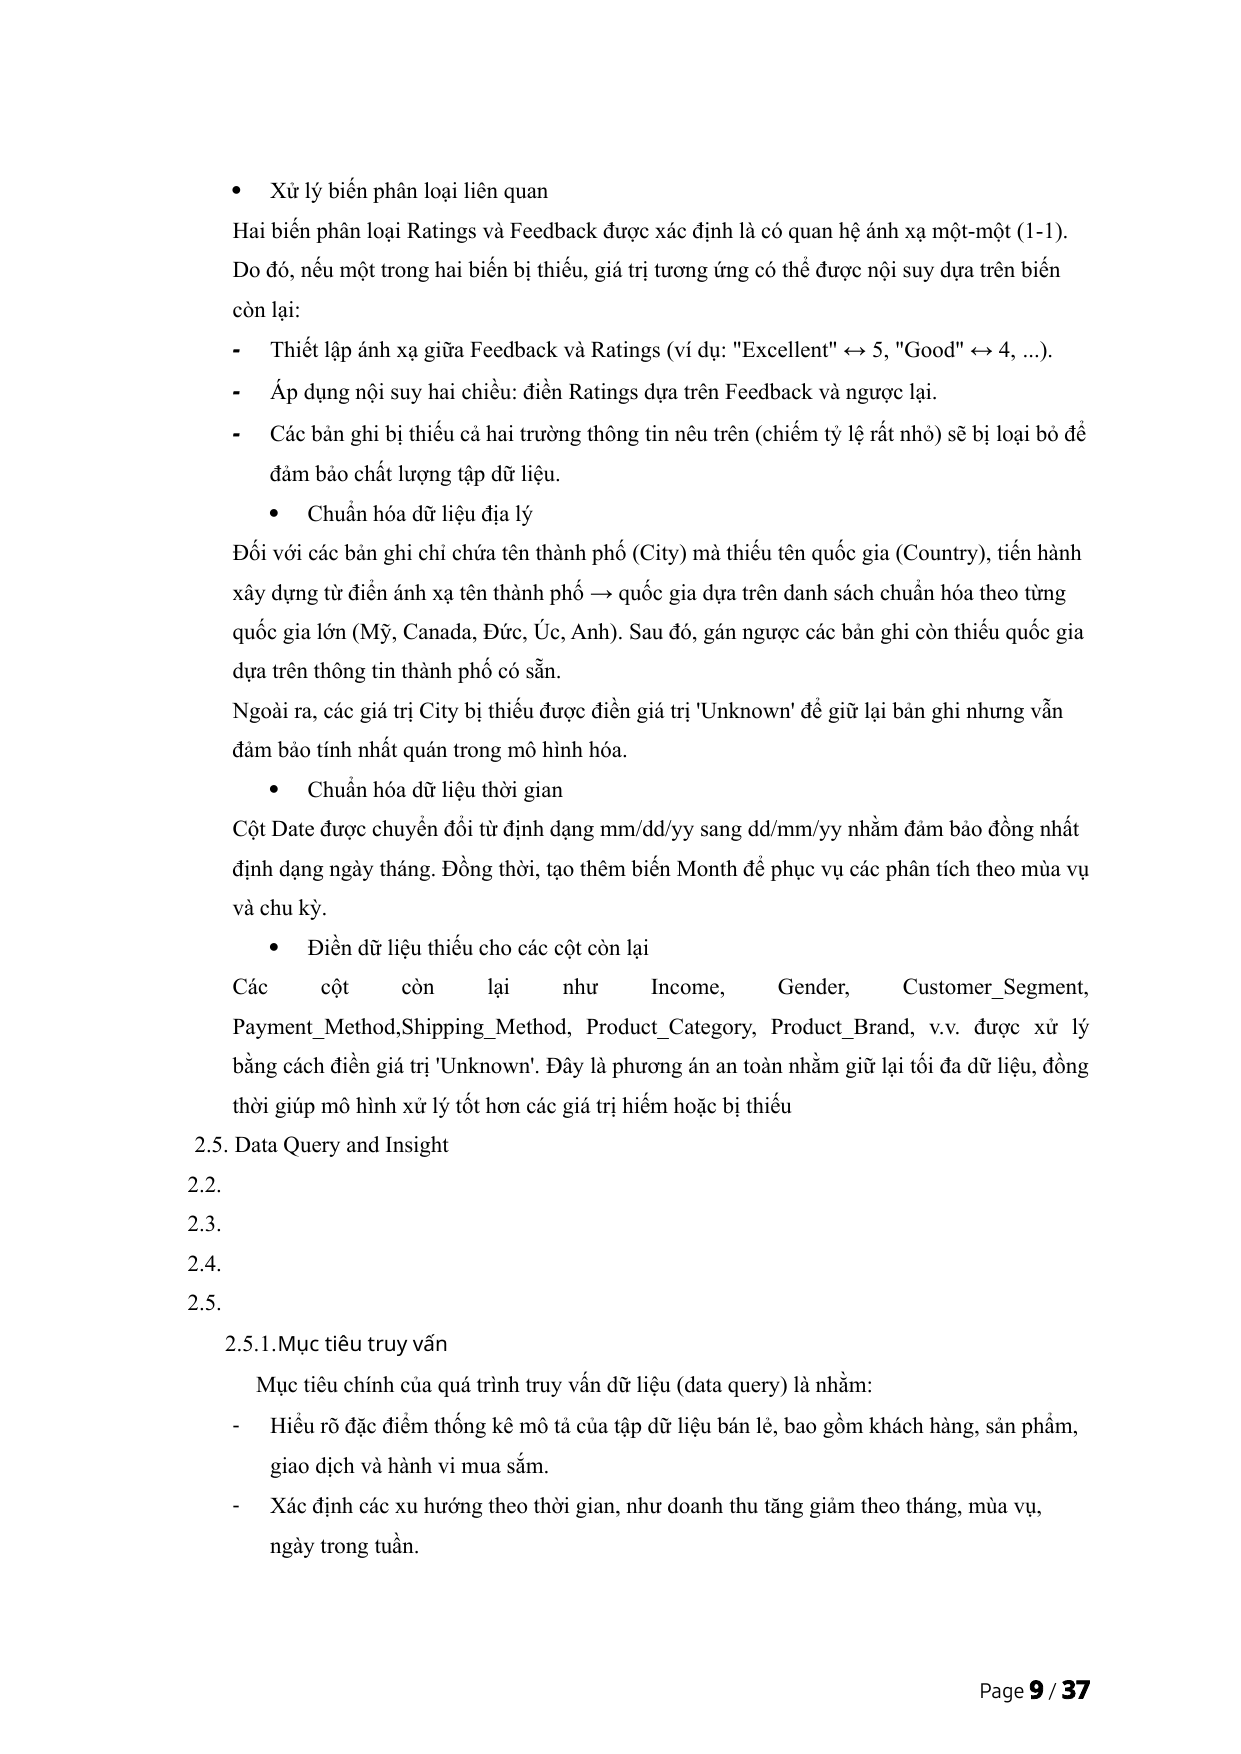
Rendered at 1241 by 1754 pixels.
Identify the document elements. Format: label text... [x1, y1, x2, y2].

text 2.5. Data Query and Insight [194, 1131, 1090, 1158]
